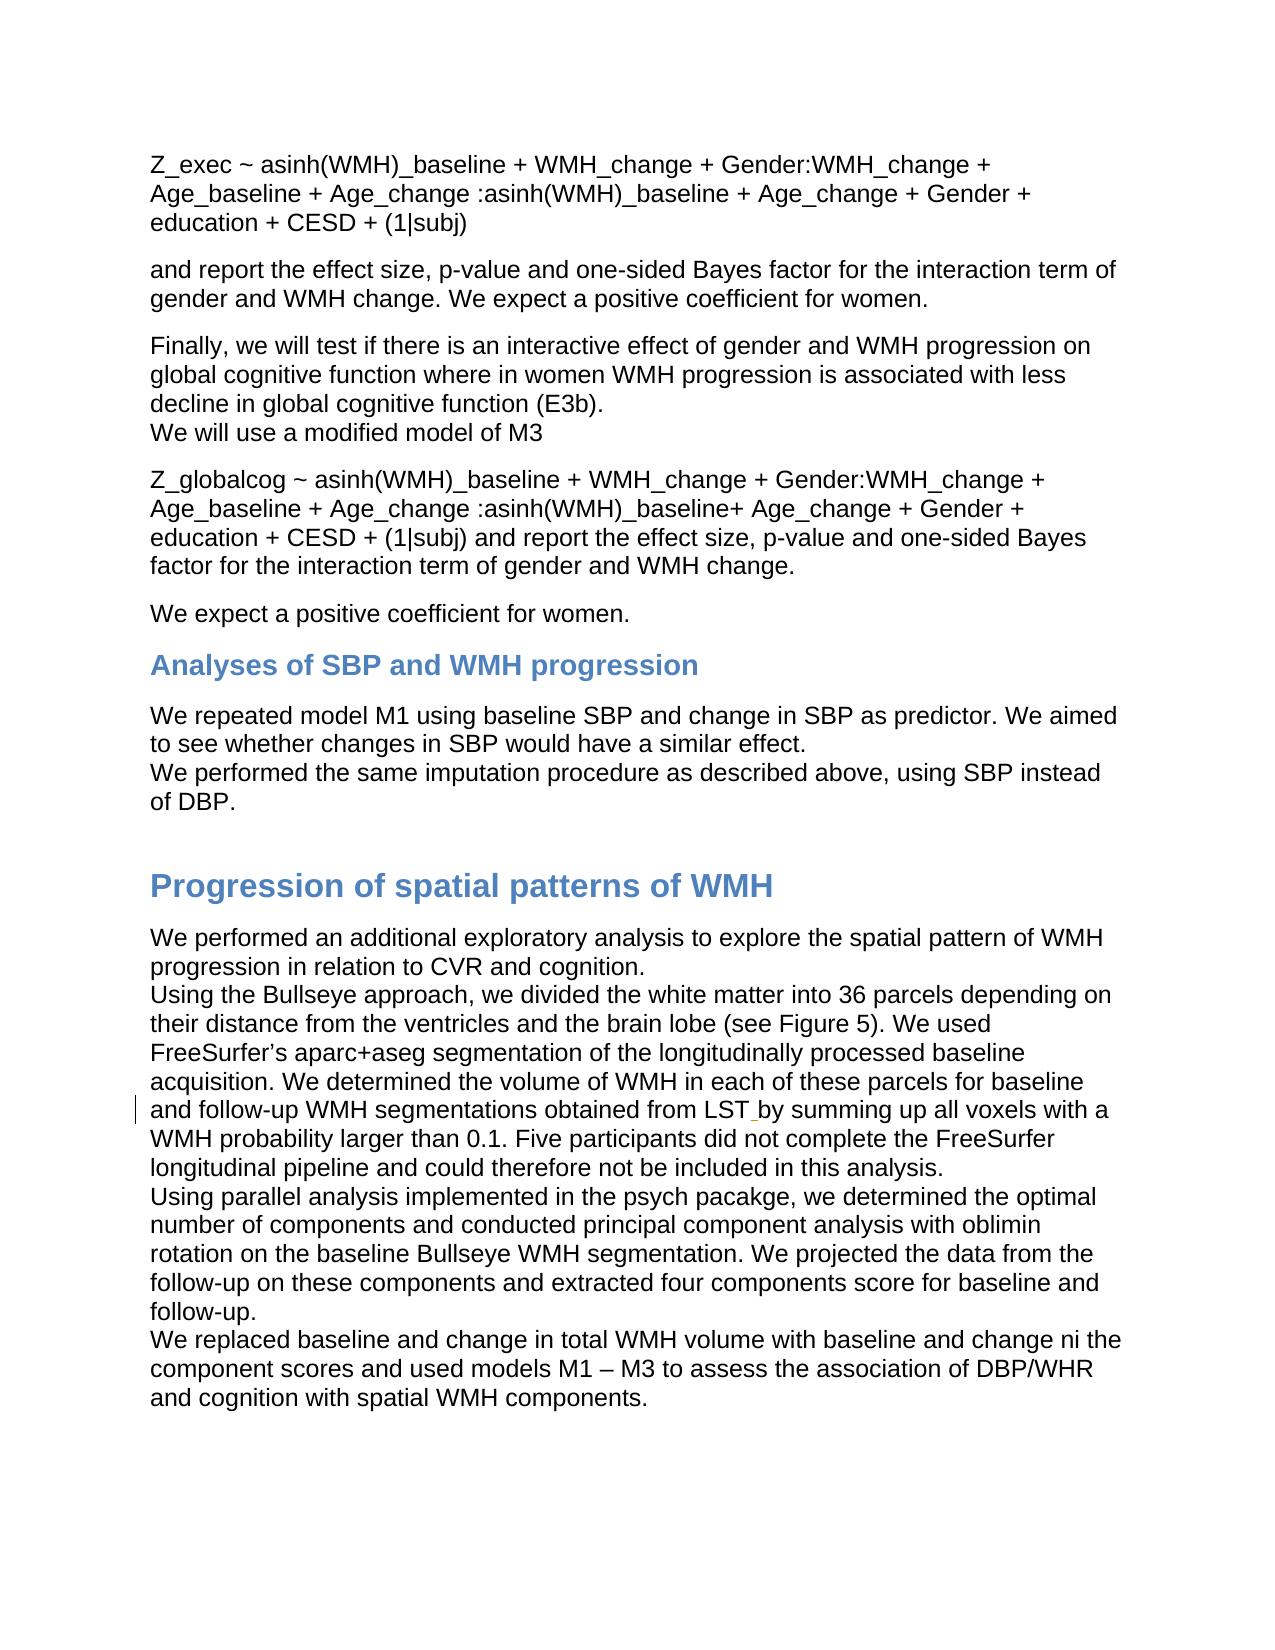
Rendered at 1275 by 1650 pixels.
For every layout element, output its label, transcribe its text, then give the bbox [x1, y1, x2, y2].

text We performed an additional exploratory analysis to explore the spatial pattern of WMH progression in relation to CVR and cognition. Using the Bullseye approach, we divided the white matter into 36 parcels depending on their distance from the ventricles and the brain lobe (see Figure 5). We used FreeSurfer’s aparc+aseg segmentation of the longitudinally processed baseline acquisition. We determined the volume of WMH in each of these parcels for baseline and follow-up WMH segmentations obtained from LSTby summing up all voxels with a WMH probability larger than 0.1. Five participants did not complete the FreeSurfer longitudinal pipeline and could therefore not be included in this analysis. Using parallel analysis implemented in the psych pacakge, we determined the optimal number of components and conducted principal component analysis with oblimin rotation on the baseline Bullseye WMH segmentation. We projected the data from the follow-up on these components and extracted four components score for baseline and follow-up. We replaced baseline and change in total WMH volume with baseline and change ni the component scores and used models M1 – M3 to assess the association of DBP/WHR and cognition with spatial WMH components. [150, 923, 1125, 1412]
text Z_exec ~ asinh(WMH)_baseline + WMH_change + Gender:WMH_change + Age_baseline + Age_change :asinh(WMH)_baseline + Age_change + Gender + education + CESD + (1|subj) [150, 150, 1125, 236]
text We expect a positive coefficient for women. [150, 599, 1125, 627]
subtitle Progression of spatial patterns of WMH [150, 866, 1125, 904]
subtitle Analyses of SBP and WMH progression [150, 648, 1125, 682]
text We repeated model M1 using baseline SBP and change in SBP as predictor. We aimed to see whether changes in SBP would have a similar effect. We performed the same imputation procedure as described above, using SBP instead of DBP. [150, 701, 1125, 816]
text Finally, we will test if there is an interactive effect of gender and WMH progression on global cognitive function where in women WMH progression is associated with less decline in global cognitive function (E3b). We will use a modified model of M3 [150, 331, 1125, 446]
text Z_globalcog ~ asinh(WMH)_baseline + WMH_change + Gender:WMH_change + Age_baseline + Age_change :asinh(WMH)_baseline+ Age_change + Gender + education + CESD + (1|subj) and report the effect size, p-value and one-sided Bayes factor for the interaction term of gender and WMH change. [150, 465, 1125, 580]
text and report the effect size, p-value and one-sided Bayes factor for the interaction term of gender and WMH change. We expect a positive coefficient for women. [150, 255, 1125, 312]
